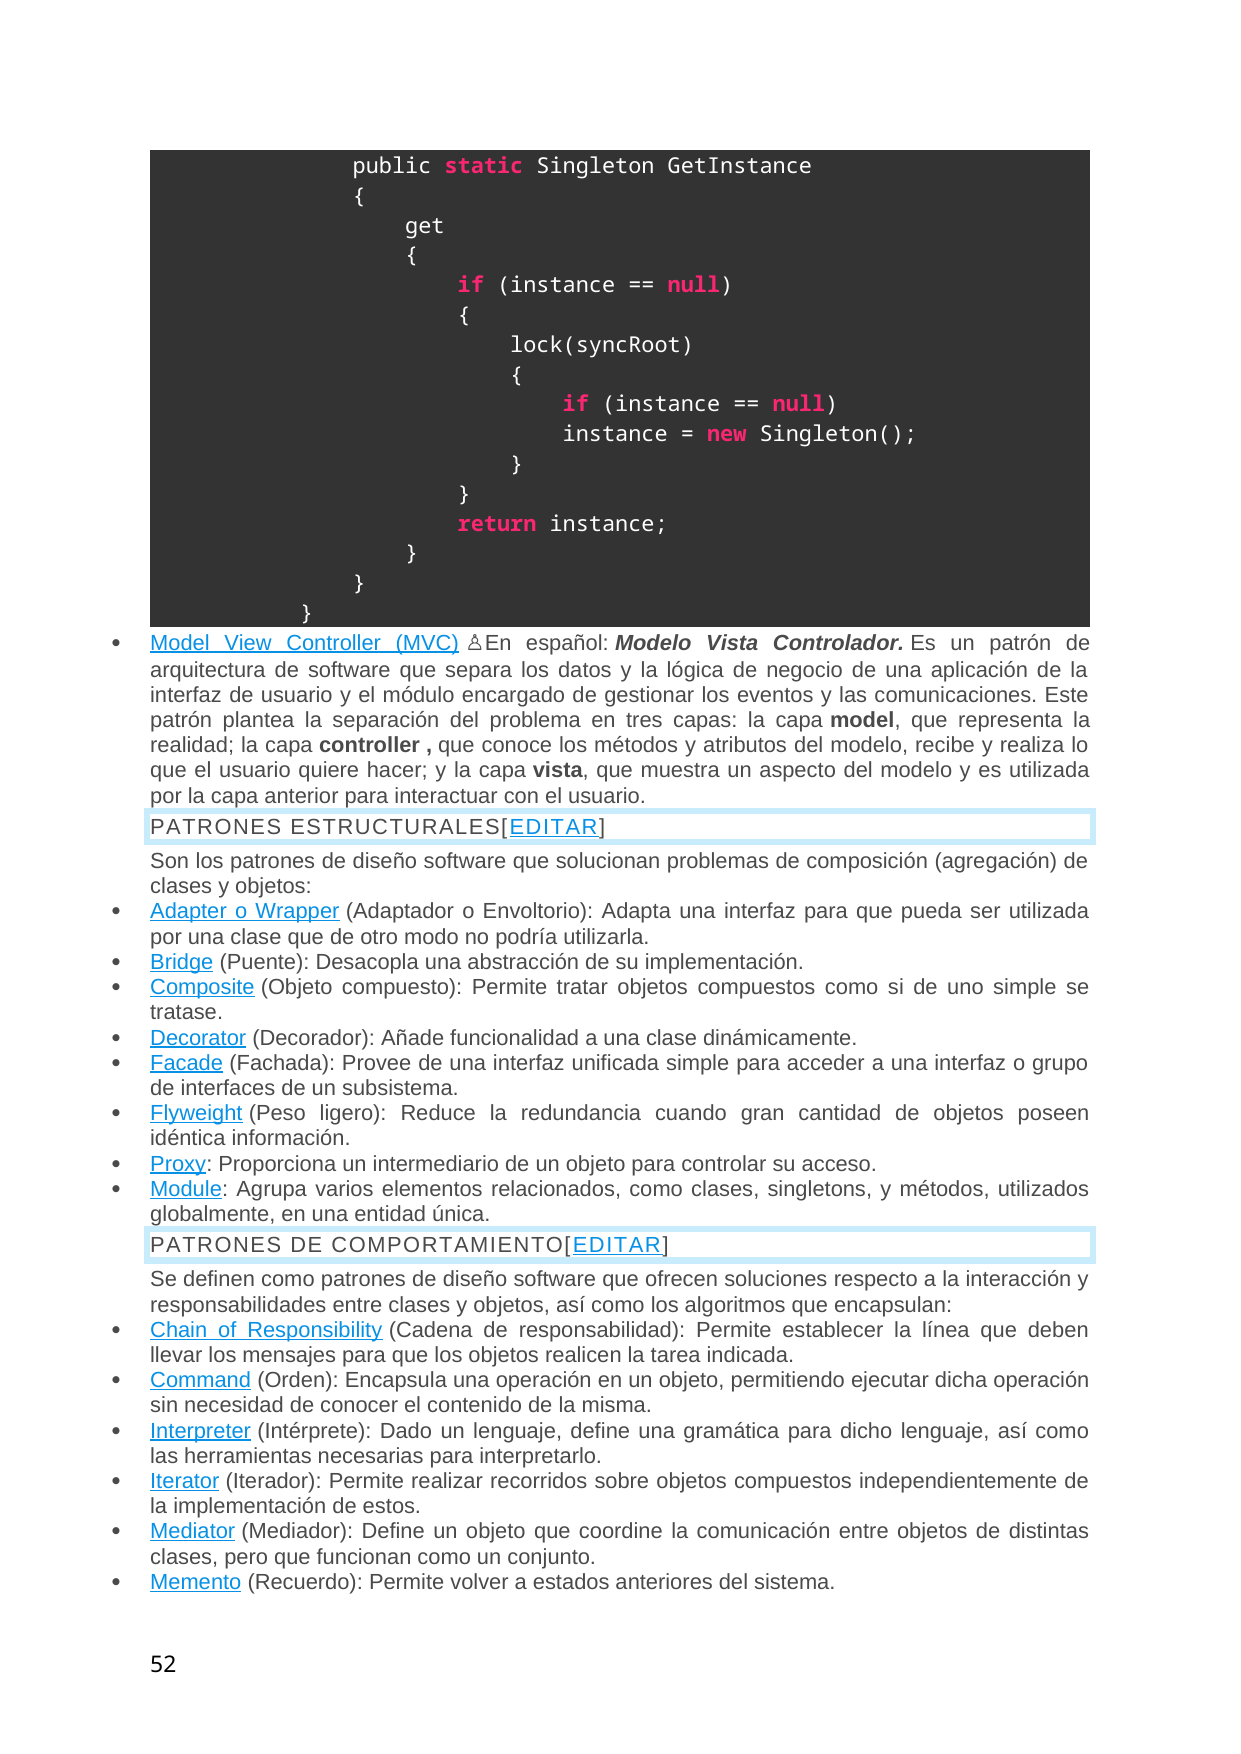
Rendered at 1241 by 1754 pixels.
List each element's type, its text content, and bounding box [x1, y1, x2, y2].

subtitle Patrones estructurales[editar] [150, 814, 1090, 839]
text { [150, 358, 1090, 388]
text if (instance == null) [150, 269, 1090, 299]
text { [150, 299, 1090, 329]
list Memento (Recuerdo): Permite volver a estados anteriores del sistema. [112, 1569, 1090, 1594]
list Flyweight (Peso ligero): Reduce la redundancia cuando gran cantidad de objetos poseen idéntica información. [112, 1100, 1090, 1150]
list Chain of Responsibility (Cadena de responsabilidad): Permite establecer la línea que deben llevar los mensajes para que los objetos realicen la tarea indicada. [112, 1317, 1090, 1367]
text lock(syncRoot) [150, 329, 1090, 358]
text instance = new Singleton(); [150, 418, 1090, 448]
text get [150, 209, 1090, 239]
list Iterator (Iterador): Permite realizar recorridos sobre objetos compuestos independientemente de la implementación de estos. [112, 1468, 1090, 1518]
list Module: Agrupa varios elementos relacionados, como clases, singletons, y métodos, utilizados globalmente, en una entidad única. [112, 1176, 1090, 1226]
text public static Singleton GetInstance [150, 150, 1090, 180]
text return instance; [150, 507, 1090, 537]
text { [150, 180, 1090, 209]
list Bridge (Puente): Desacopla una abstracción de su implementación. [112, 949, 1090, 974]
text } [150, 567, 1090, 597]
list Command (Orden): Encapsula una operación en un objeto, permitiendo ejecutar dicha operación sin necesidad de conocer el contenido de la misma. [112, 1367, 1090, 1417]
text } [150, 537, 1090, 567]
list Model View Controller (MVC) ♙En español: Modelo Vista Controlador. Es un patrón de arquitectura de software que separa los datos y la lógica de negocio de una aplicación de la interfaz de usuario y el módulo encargado de gestionar los eventos y las comunicaciones. Este patrón plantea la separación del problema en tres capas: la capa model, que representa la realidad; la capa controller , que conoce los métodos y atributos del modelo, recibe y realiza lo que el usuario quiere hacer; y la capa vista, que muestra un aspecto del modelo y es utilizada por la capa anterior para interactuar con el usuario. [112, 627, 1090, 808]
subtitle Patrones de comportamiento[editar] [150, 1232, 1090, 1257]
list Mediator (Mediador): Define un objeto que coordine la comunicación entre objetos de distintas clases, pero que funcionan como un conjunto. [112, 1518, 1090, 1569]
text Son los patrones de diseño software que solucionan problemas de composición (agregación) de clases y objetos: [150, 848, 1090, 898]
list Facade (Fachada): Provee de una interfaz unificada simple para acceder a una interfaz o grupo de interfaces de un subsistema. [112, 1049, 1090, 1100]
text Se definen como patrones de diseño software que ofrecen soluciones respecto a la interacción y responsabilidades entre clases y objetos, así como los algoritmos que encapsulan: [150, 1266, 1090, 1317]
list Decorator (Decorador): Añade funcionalidad a una clase dinámicamente. [112, 1024, 1090, 1049]
list Interpreter (Intérprete): Dado un lenguaje, define una gramática para dicho lenguaje, así como las herramientas necesarias para interpretarlo. [112, 1417, 1090, 1468]
text } [150, 597, 1090, 627]
list Composite (Objeto compuesto): Permite tratar objetos compuestos como si de uno simple se tratase. [112, 974, 1090, 1024]
text { [150, 239, 1090, 269]
list Proxy: Proporciona un intermediario de un objeto para controlar su acceso. [112, 1150, 1090, 1176]
text } [150, 448, 1090, 478]
list Adapter o Wrapper (Adaptador o Envoltorio): Adapta una interfaz para que pueda ser utilizada por una clase que de otro modo no podría utilizarla. [112, 898, 1090, 949]
text if (instance == null) [150, 388, 1090, 418]
text } [150, 478, 1090, 507]
